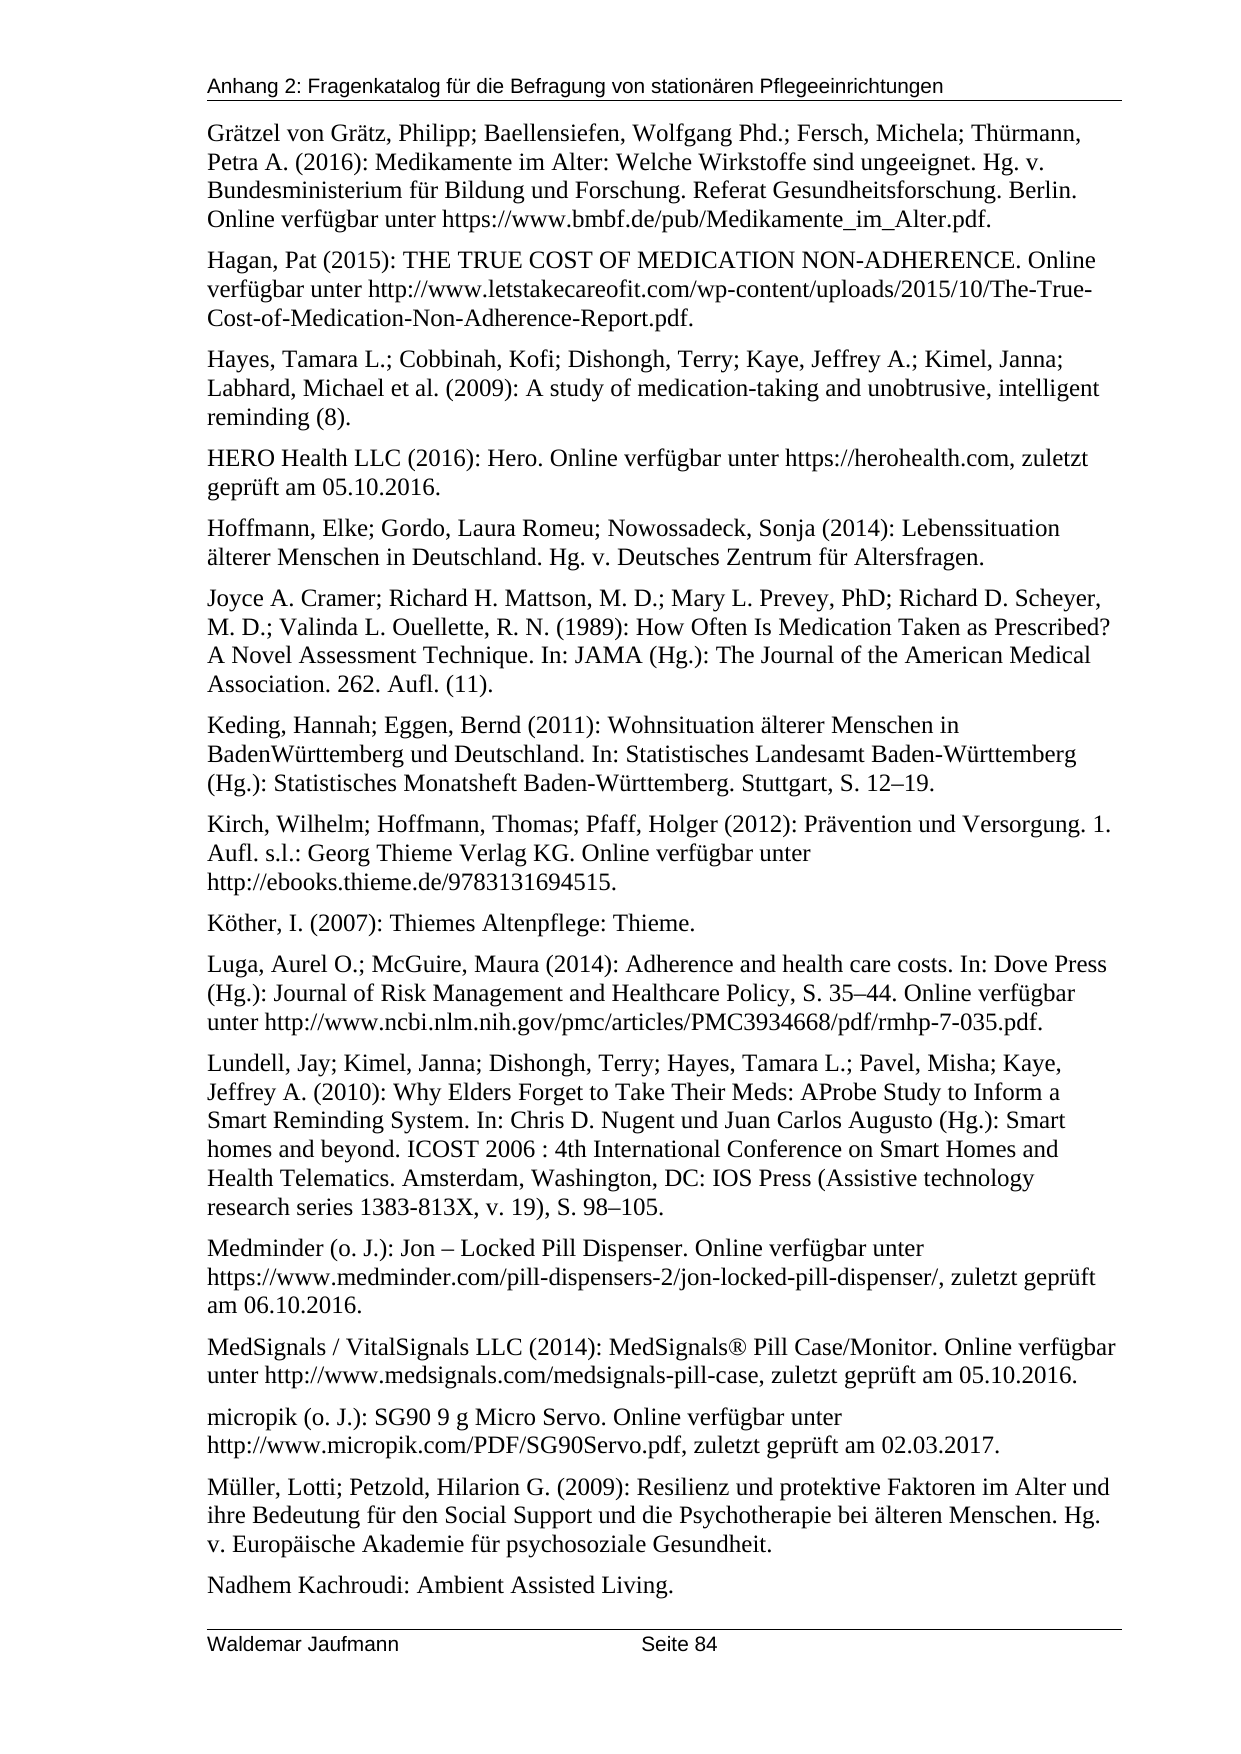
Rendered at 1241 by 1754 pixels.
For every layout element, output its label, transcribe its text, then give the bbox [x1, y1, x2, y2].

text HERO Health LLC (2016): Hero. Online verfügbar unter https://herohealth.com, zuletzt geprüft am 05.10.2016. [207, 443, 1122, 501]
text Luga, Aurel O.; McGuire, Maura (2014): Adherence and health care costs. In: Dove Press (Hg.): Journal of Risk Management and Healthcare Policy, S. 35–44. Online verfügbar unter http://www.ncbi.nlm.nih.gov/pmc/articles/PMC3934668/pdf/rmhp-7-035.pdf. [207, 949, 1122, 1036]
text Grätzel von Grätz, Philipp; Baellensiefen, Wolfgang Phd.; Fersch, Michela; Thürmann, Petra A. (2016): Medikamente im Alter: Welche Wirkstoffe sind ungeeignet. Hg. v. Bundesministerium für Bildung und Forschung. Referat Gesundheitsforschung. Berlin. Online verfügbar unter https://www.bmbf.de/pub/Medikamente_im_Alter.pdf. [207, 118, 1122, 233]
text Keding, Hannah; Eggen, Bernd (2011): Wohnsituation älterer Menschen in BadenWürttemberg und Deutschland. In: Statistisches Landesamt Baden-Württemberg (Hg.): Statistisches Monatsheft Baden-Württemberg. Stuttgart, S. 12–19. [207, 711, 1122, 797]
text Nadhem Kachroudi: Ambient Assisted Living. [207, 1571, 1122, 1599]
text Müller, Lotti; Petzold, Hilarion G. (2009): Resilienz und protektive Faktoren im Alter und ihre Bedeutung für den Social Support und die Psychotherapie bei älteren Menschen. Hg. v. Europäische Akademie für psychosoziale Gesundheit. [207, 1472, 1122, 1558]
text Köther, I. (2007): Thiemes Altenpflege: Thieme. [207, 908, 1122, 937]
text Hagan, Pat (2015): THE TRUE COST OF MEDICATION NON-ADHERENCE. Online verfügbar unter http://www.letstakecareofit.com/wp-content/uploads/2015/10/The-True-Cost-of-Medication-Non-Adherence-Report.pdf. [207, 246, 1122, 332]
text Kirch, Wilhelm; Hoffmann, Thomas; Pfaff, Holger (2012): Prävention und Versorgung. 1. Aufl. s.l.: Georg Thieme Verlag KG. Online verfügbar unter http://ebooks.thieme.de/9783131694515. [207, 809, 1122, 896]
text Medminder (o. J.): Jon – Locked Pill Dispenser. Online verfügbar unter https://www.medminder.com/pill-dispensers-2/jon-locked-pill-dispenser/, zuletzt geprüft am 06.10.2016. [207, 1233, 1122, 1319]
text MedSignals / VitalSignals LLC (2014): MedSignals® Pill Case/Monitor. Online verfügbar unter http://www.medsignals.com/medsignals-pill-case, zuletzt geprüft am 05.10.2016. [207, 1332, 1122, 1389]
text Hayes, Tamara L.; Cobbinah, Kofi; Dishongh, Terry; Kaye, Jeffrey A.; Kimel, Janna; Labhard, Michael et al. (2009): A study of medication-taking and unobtrusive, intelligent reminding (8). [207, 344, 1122, 431]
text Joyce A. Cramer; Richard H. Mattson, M. D.; Mary L. Prevey, PhD; Richard D. Scheyer, M. D.; Valinda L. Ouellette, R. N. (1989): How Often Is Medication Taken as Prescribed? A Novel Assessment Technique. In: JAMA (Hg.): The Journal of the American Medical Association. 262. Aufl. (11). [207, 583, 1122, 698]
text Hoffmann, Elke; Gordo, Laura Romeu; Nowossadeck, Sonja (2014): Lebenssituation älterer Menschen in Deutschland. Hg. v. Deutsches Zentrum für Altersfragen. [207, 513, 1122, 571]
text Lundell, Jay; Kimel, Janna; Dishongh, Terry; Hayes, Tamara L.; Pavel, Misha; Kaye, Jeffrey A. (2010): Why Elders Forget to Take Their Meds: AProbe Study to Inform a Smart Reminding System. In: Chris D. Nugent und Juan Carlos Augusto (Hg.): Smart homes and beyond. ICOST 2006 : 4th International Conference on Smart Homes and Health Telematics. Amsterdam, Washington, DC: IOS Press (Assistive technology research series 1383-813X, v. 19), S. 98–105. [207, 1048, 1122, 1221]
text micropik (o. J.): SG90 9 g Micro Servo. Online verfügbar unter http://www.micropik.com/PDF/SG90Servo.pdf, zuletzt geprüft am 02.03.2017. [207, 1402, 1122, 1459]
